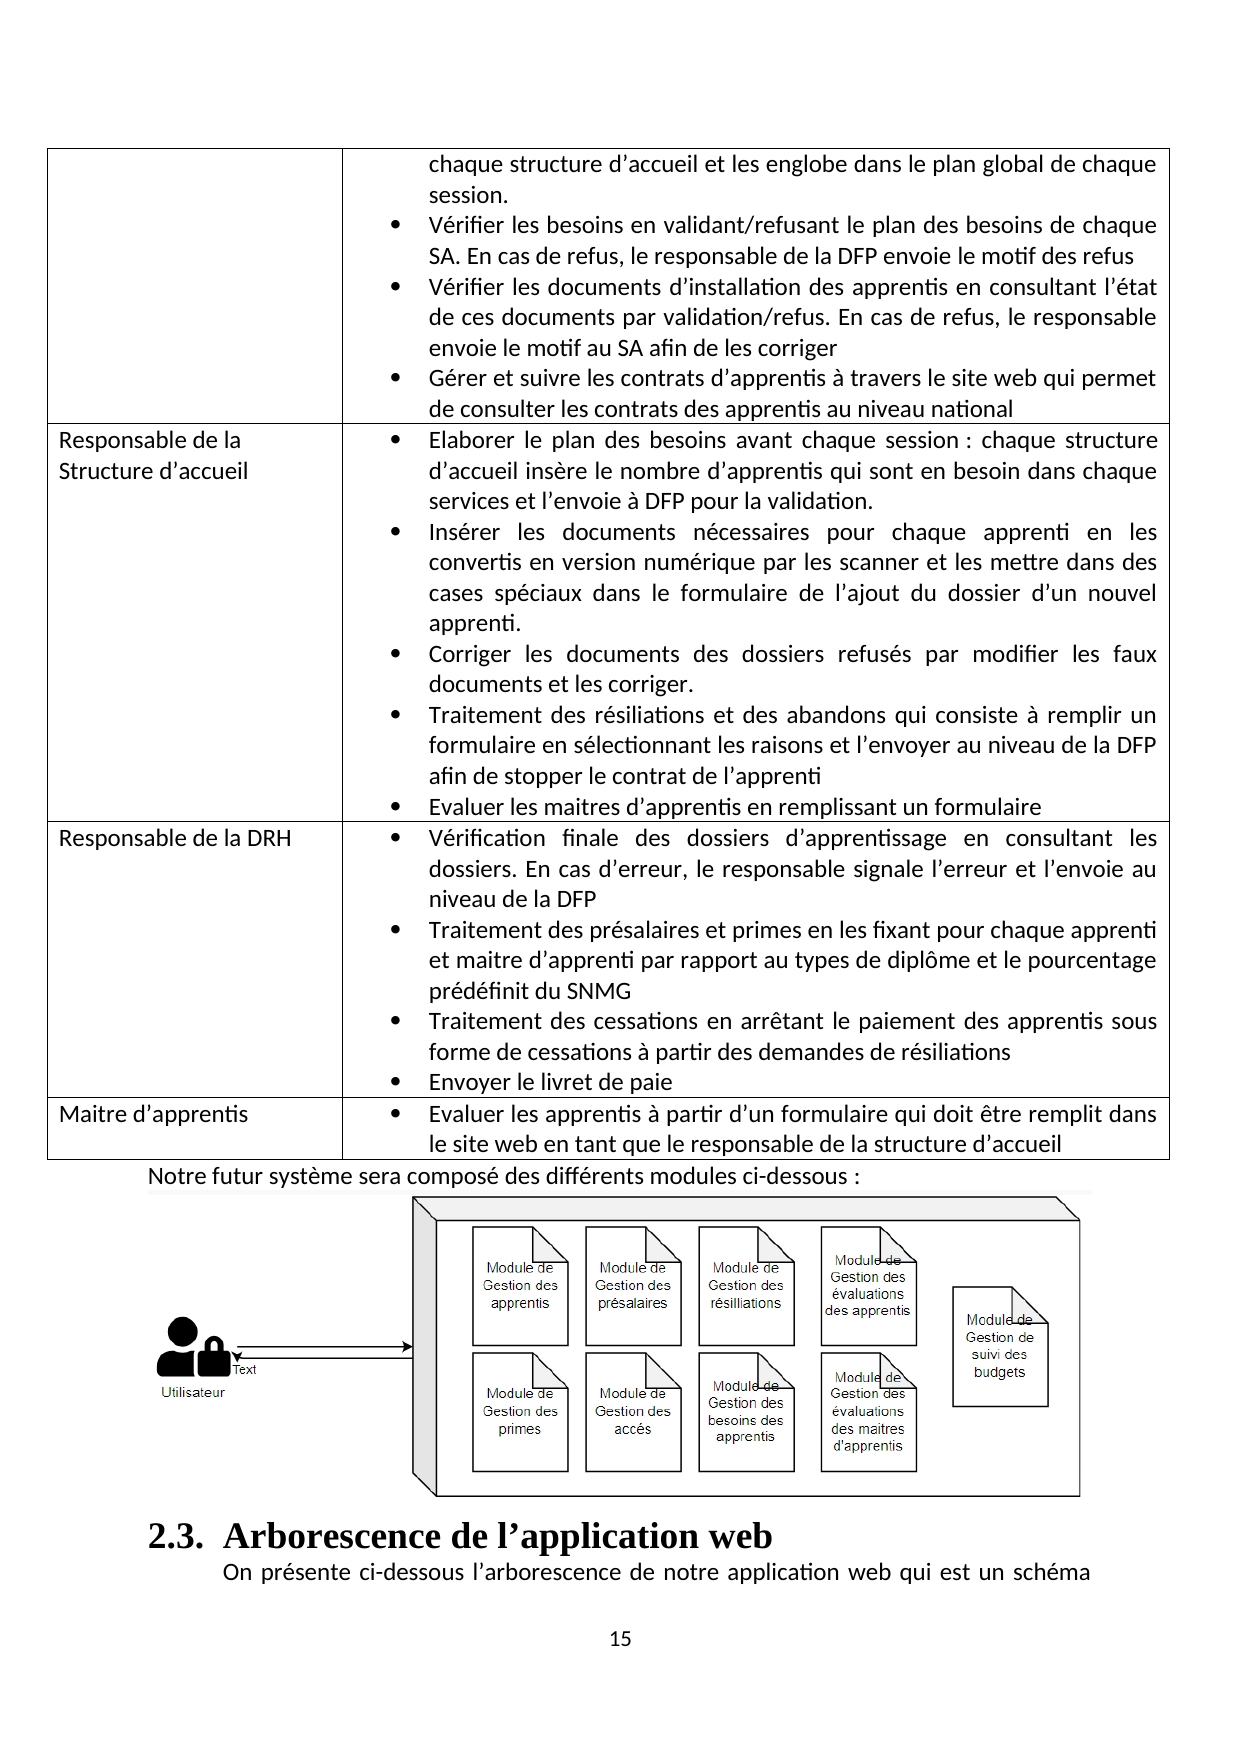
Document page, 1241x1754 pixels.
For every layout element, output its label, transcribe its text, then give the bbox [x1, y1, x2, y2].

table_cell Evaluer les apprentis à partir d’un formulaire qui doit être remplit dans le site web en tant que le responsable de la structure d’accueil [343, 1098, 1169, 1159]
table_cell Maitre d’apprentis [48, 1098, 342, 1159]
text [148, 1556, 1093, 1587]
picture [147, 1190, 1093, 1505]
table_cell Responsable de la DRH [48, 822, 342, 1097]
table_cell Responsable de la Structure d’accueil [48, 424, 342, 821]
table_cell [343, 149, 1169, 423]
table_cell Vérification finale des dossiers d’apprentissage en consultant les dossiers. En cas d’erreur, le responsable signale l’erreur et l’envoie au niveau de la DFP Traitement des présalaires et primes en les fixant pour chaque apprenti et maitre d’apprenti par rapport au types de diplôme et le pourcentage prédéfinit du SNMG Traitement des cessations en arrêtant le paiement des apprentis sous forme de cessations à partir des demandes de résiliations Envoyer le livret de paie [343, 822, 1169, 1097]
subtitle Arborescence de l’application web [148, 1513, 1093, 1556]
text Notre futur système sera composé des différents modules ci-dessous : [148, 1160, 1093, 1190]
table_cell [48, 149, 342, 423]
table_cell Elaborer le plan des besoins avant chaque session : chaque structure d’accueil insère le nombre d’apprentis qui sont en besoin dans chaque services et l’envoie à DFP pour la validation. Insérer les documents nécessaires pour chaque apprenti en les convertis en version numérique par les scanner et les mettre dans des cases spéciaux dans le formulaire de l’ajout du dossier d’un nouvel apprenti. Corriger les documents des dossiers refusés par modifier les faux documents et les corriger. Traitement des résiliations et des abandons qui consiste à remplir un formulaire en sélectionnant les raisons et l’envoyer au niveau de la DFP afin de stopper le contrat de l’apprenti Evaluer les maitres d’apprentis en remplissant un formulaire [343, 424, 1169, 821]
